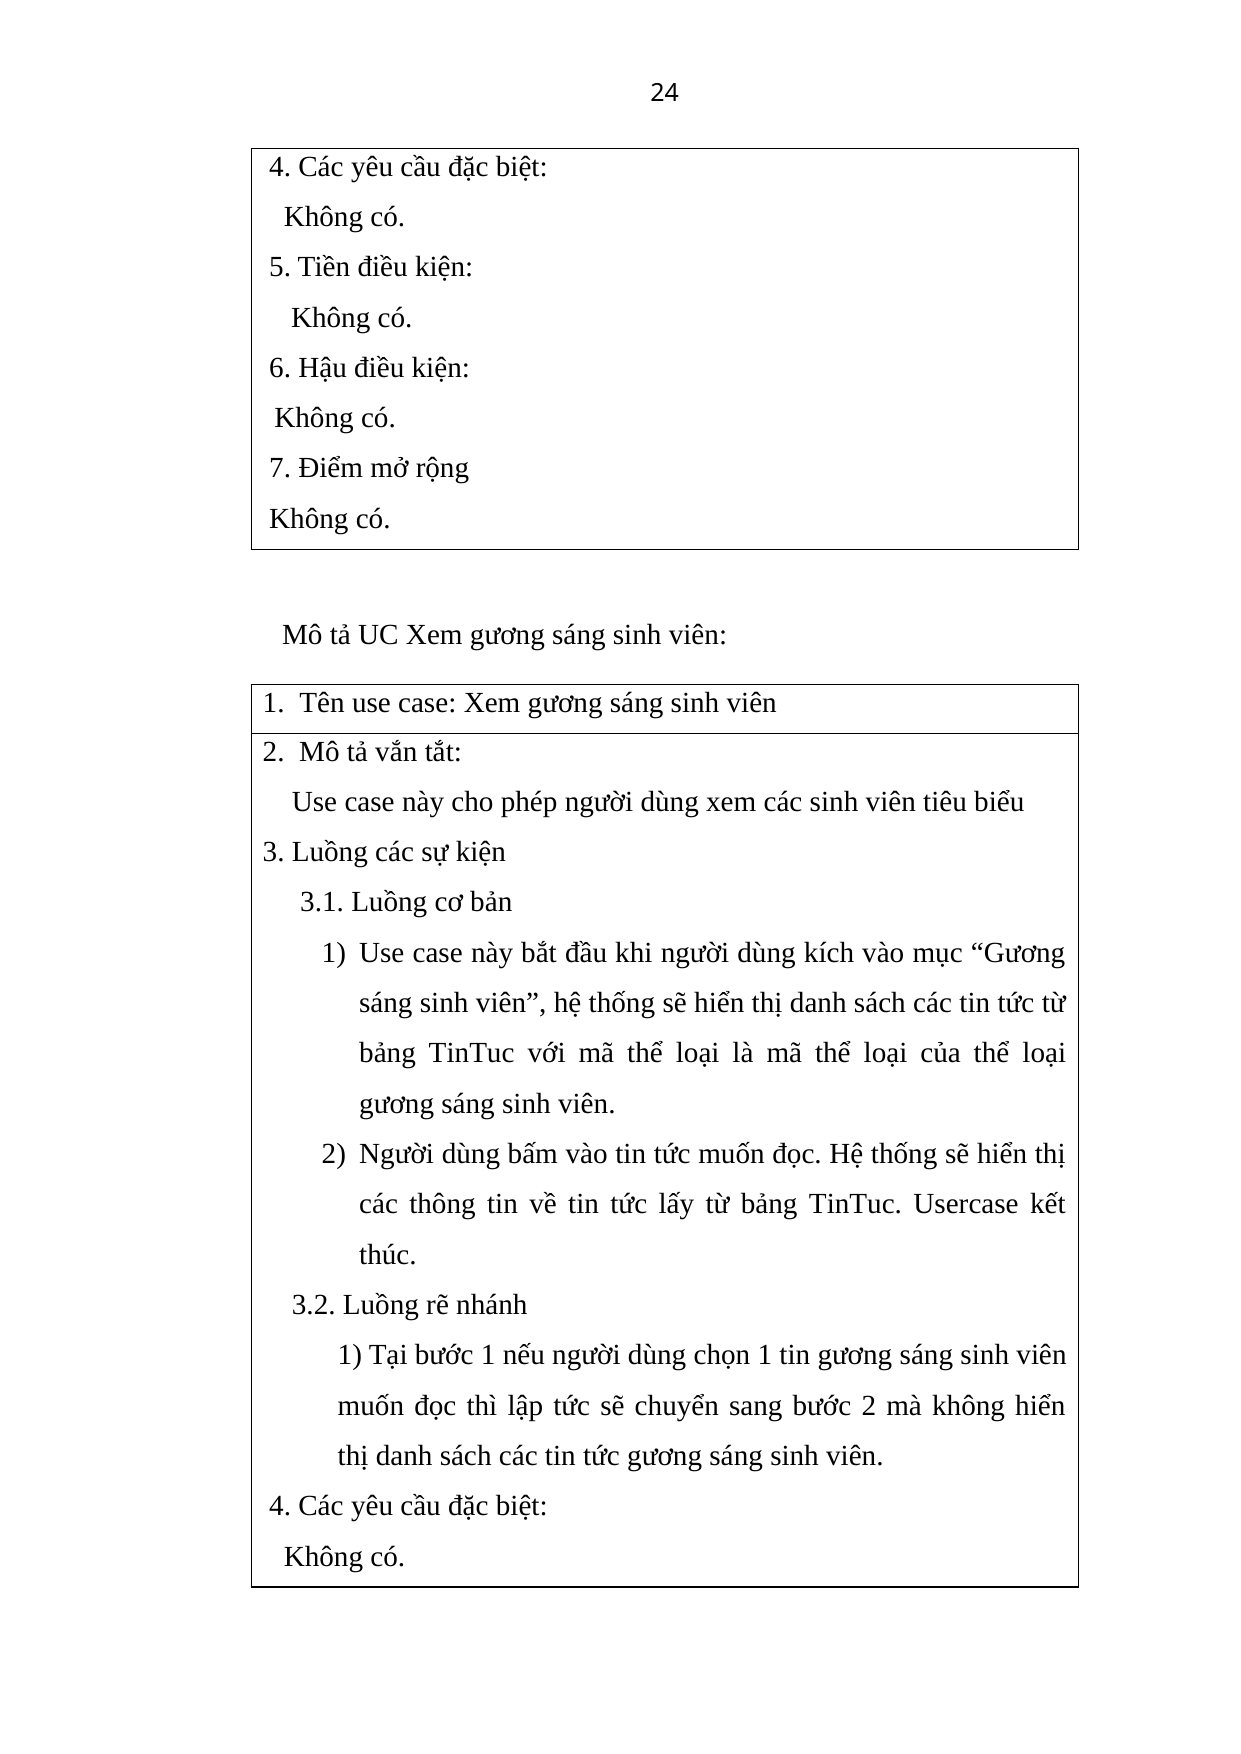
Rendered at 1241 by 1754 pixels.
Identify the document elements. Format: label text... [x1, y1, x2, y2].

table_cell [252, 734, 1078, 1586]
text Mô tả UC Xem gương sáng sinh viên: [207, 617, 1122, 650]
table_header 1. Tên use case: Xem gương sáng sinh viên [252, 685, 1078, 733]
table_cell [252, 149, 1078, 549]
